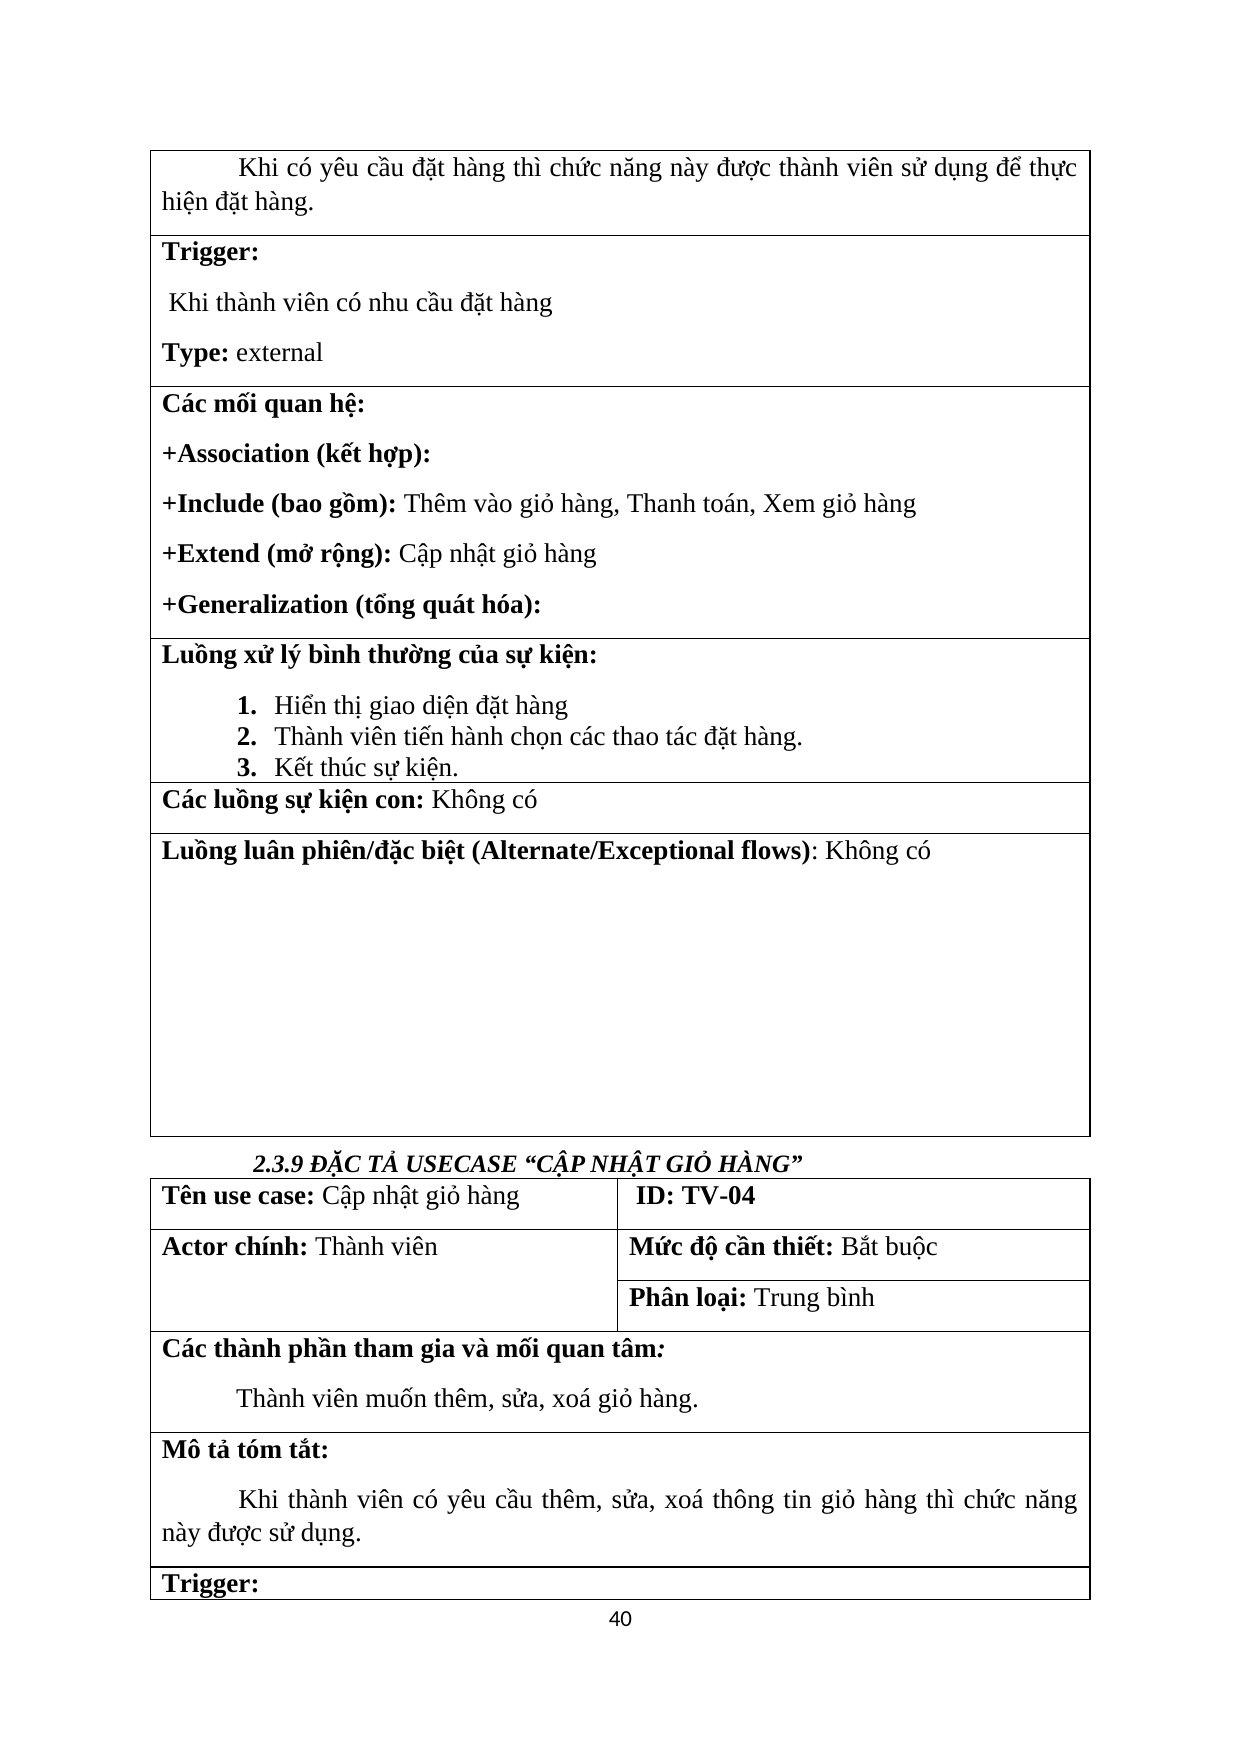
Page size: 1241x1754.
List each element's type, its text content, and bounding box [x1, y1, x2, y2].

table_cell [151, 1568, 1089, 1599]
table_cell Các mối quan hệ: +Association (kết hợp): +Include (bao gồm): Thêm vào giỏ hàng, Thanh toán, Xem giỏ hàng +Extend (mở rộng): Cập nhật giỏ hàng +Generalization (tổng quát hóa): [151, 387, 1089, 638]
table_cell Trigger: Khi thành viên có nhu cầu đặt hàng Type: external [151, 236, 1089, 386]
table_cell Mô tả tóm tắt: Khi thành viên có yêu cầu thêm, sửa, xoá thông tin giỏ hàng thì chức năng này được sử dụng. [151, 1433, 1089, 1566]
table_cell Luồng xử lý bình thường của sự kiện: Hiển thị giao diện đặt hàng Thành viên tiến hành chọn các thao tác đặt hàng. Kết thúc sự kiện. [151, 639, 1089, 782]
table_cell Luồng luân phiên/đặc biệt (Alternate/Exceptional flows): Không có [151, 834, 1089, 1136]
table_cell Các luồng sự kiện con: Không có [151, 783, 1089, 833]
table_cell Mức độ cần thiết: Bắt buộc [618, 1230, 1089, 1280]
table_cell Phân loại: Trung bình [618, 1281, 1089, 1331]
table_cell Các thành phần tham gia và mối quan tâm: Thành viên muốn thêm, sửa, xoá giỏ hàng. [151, 1332, 1089, 1432]
subtitle 2.3.9 ĐẶC TẢ USECASE “CẬP NHẬT GIỎ HÀNG” [253, 1149, 1083, 1178]
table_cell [151, 151, 1089, 234]
table_cell Actor chính: Thành viên [151, 1230, 617, 1331]
table_header Tên use case: Cập nhật giỏ hàng [151, 1179, 617, 1229]
table_header ID: TV-04 [618, 1179, 1089, 1229]
